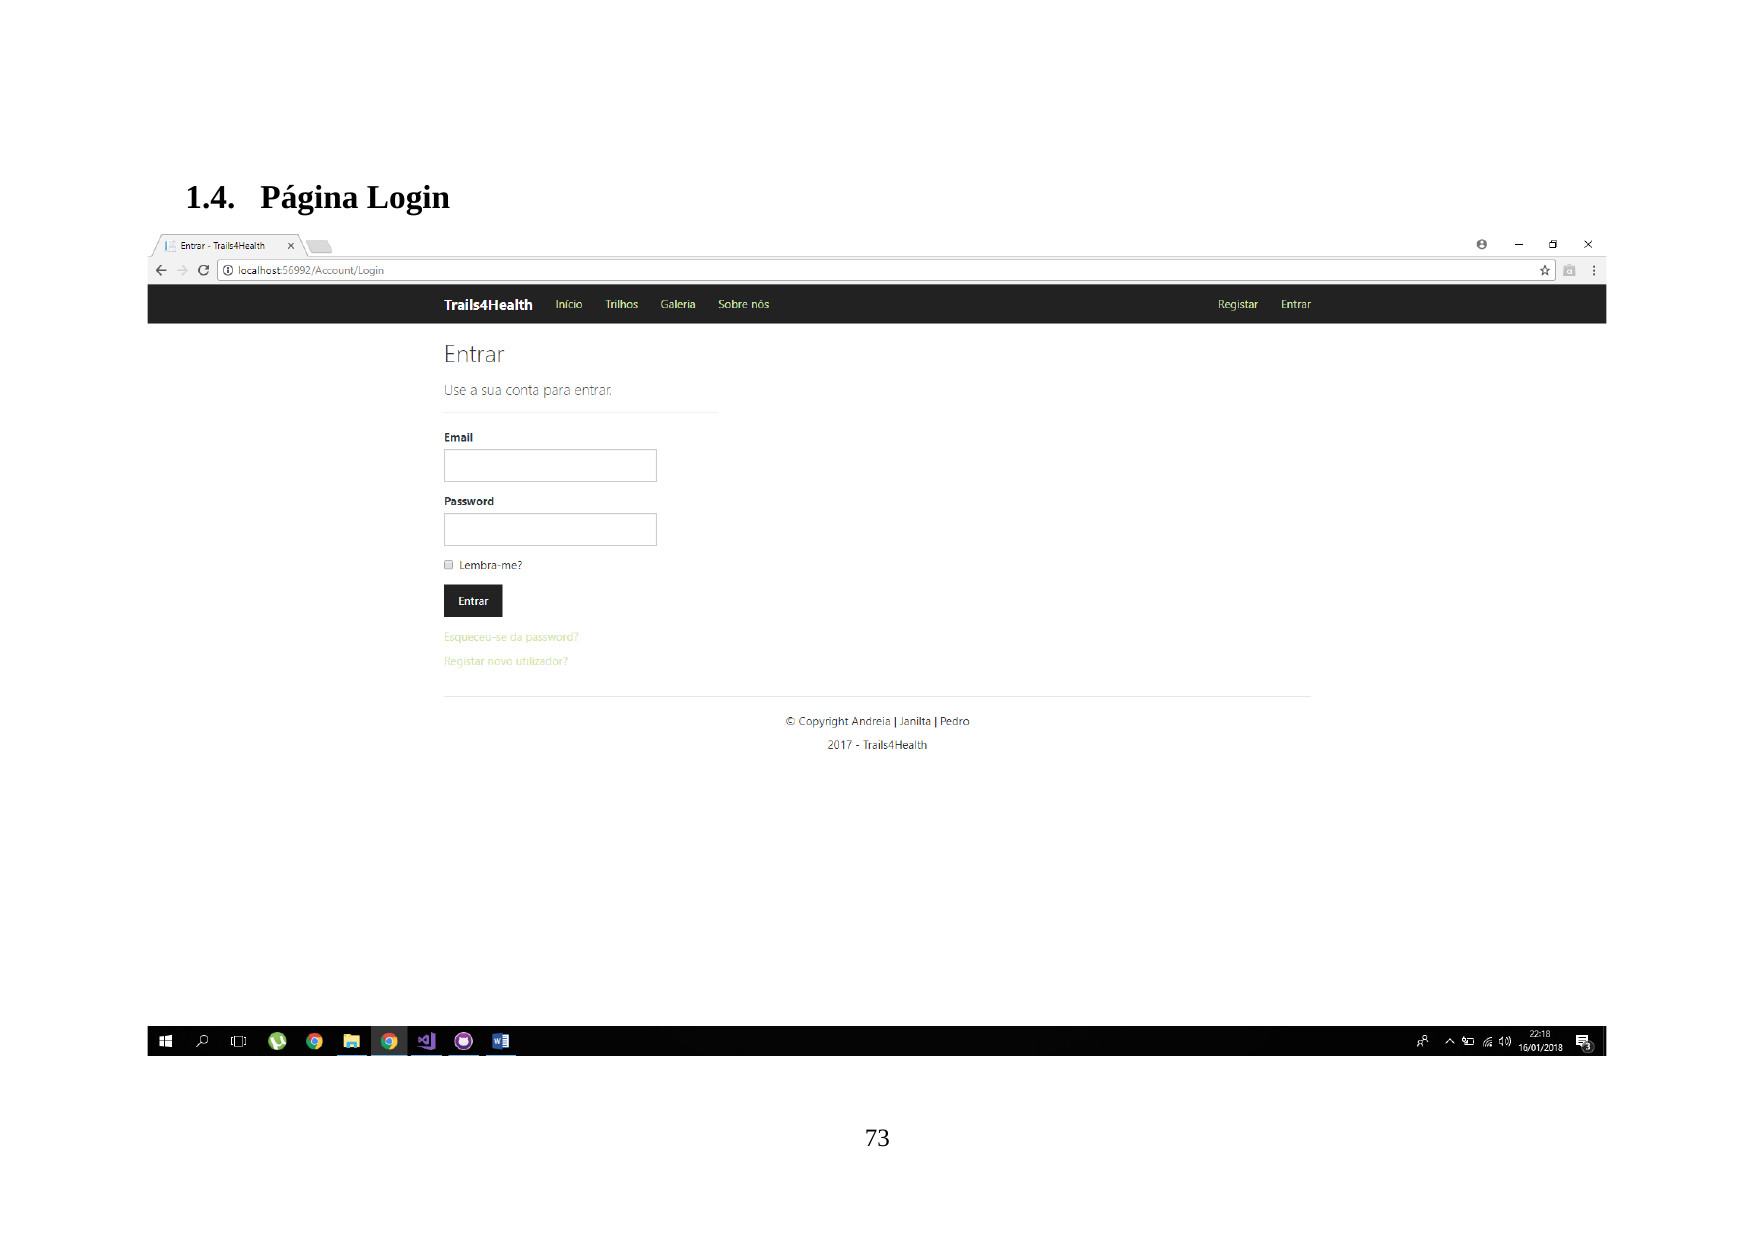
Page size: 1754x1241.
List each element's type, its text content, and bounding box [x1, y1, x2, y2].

picture [147, 234, 1607, 1056]
subtitle Página Login [185, 177, 1606, 216]
